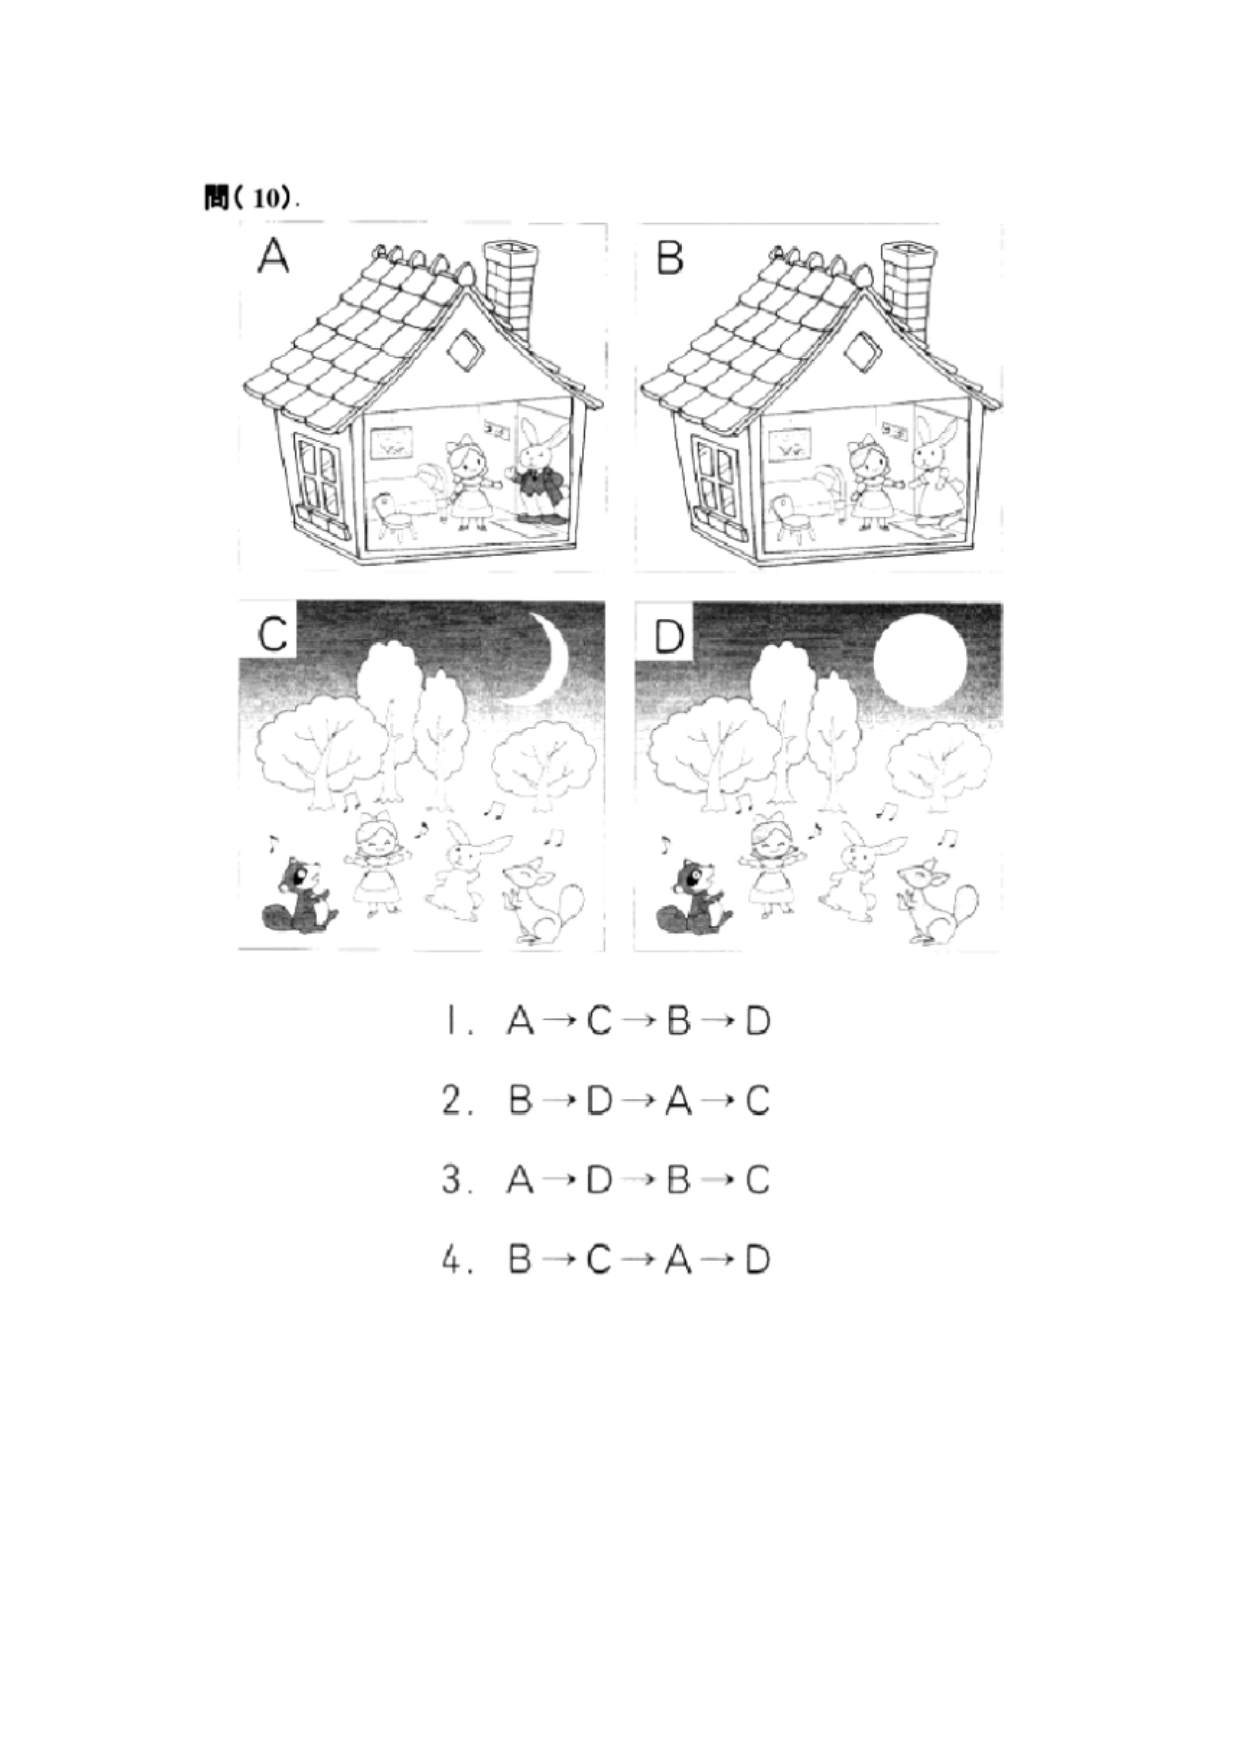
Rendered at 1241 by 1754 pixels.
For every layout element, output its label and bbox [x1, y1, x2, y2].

picture [187, 162, 1053, 1284]
